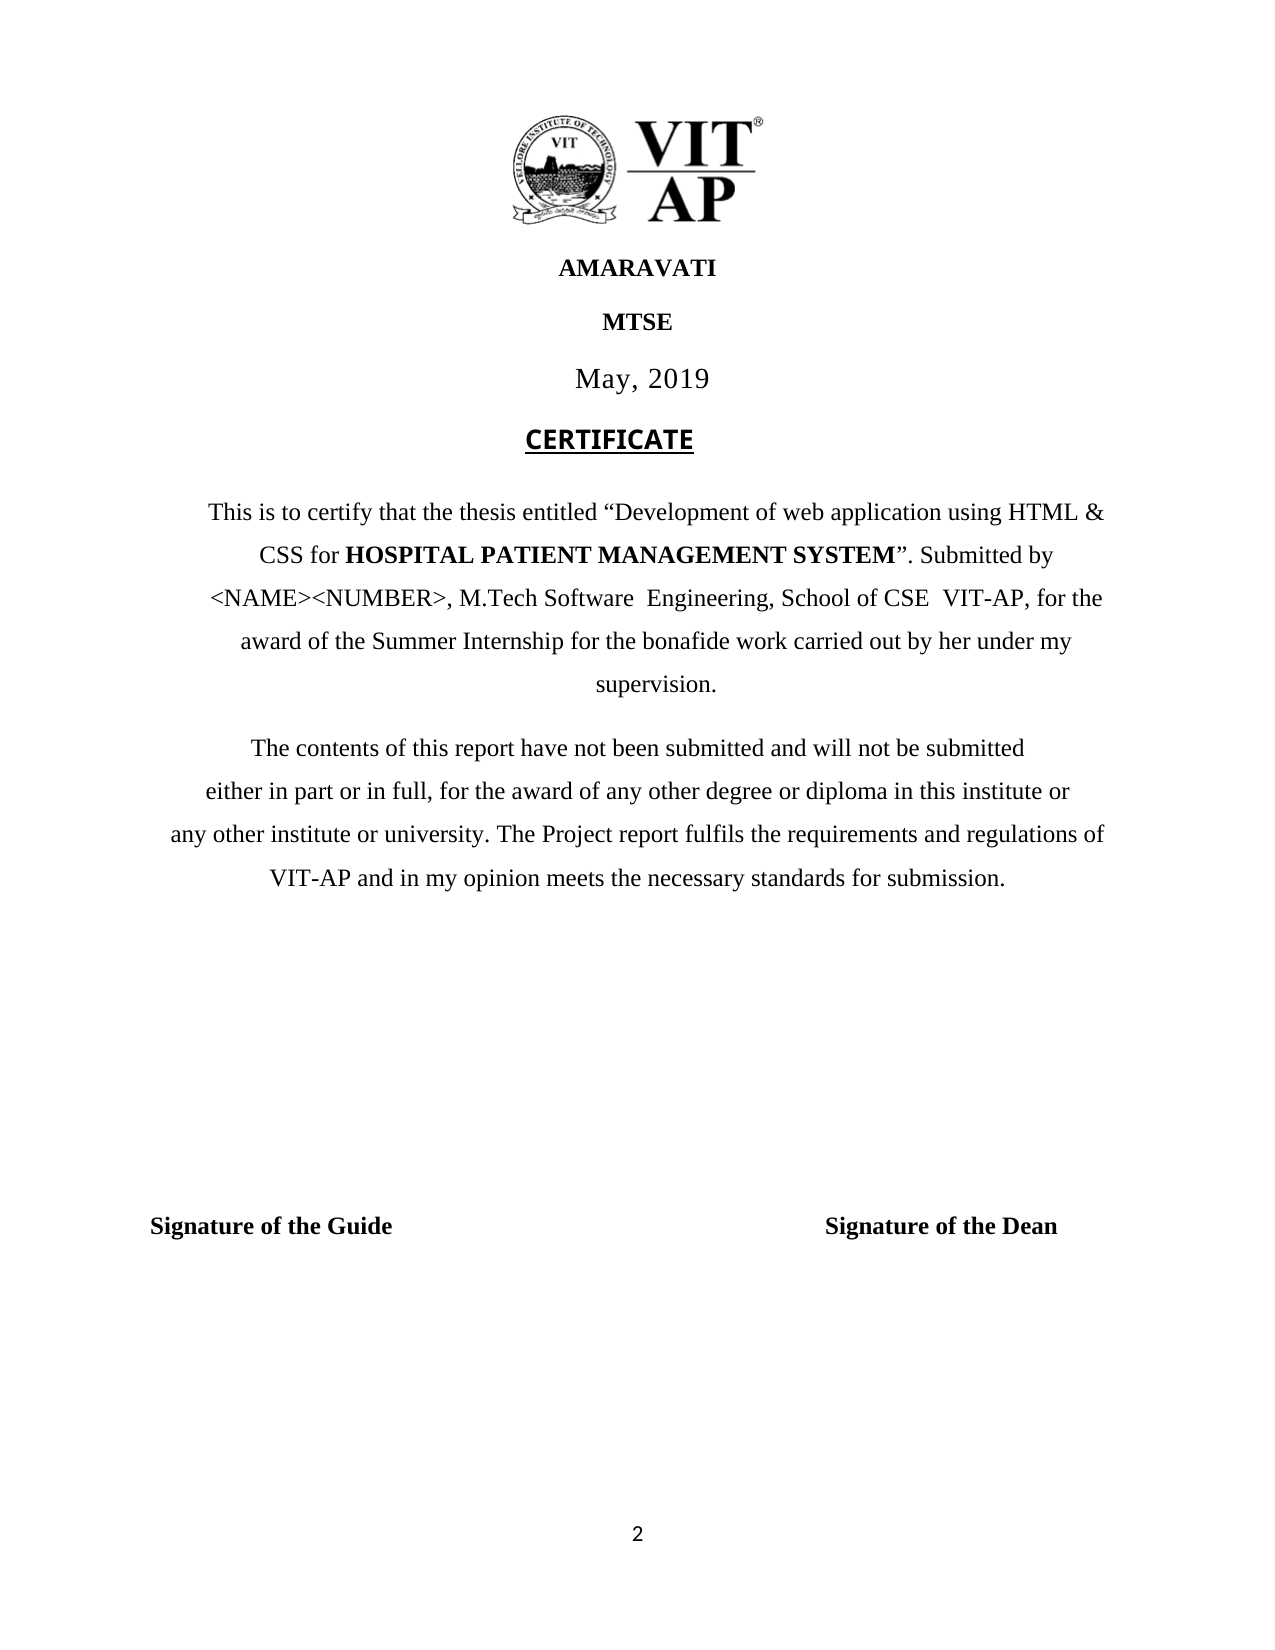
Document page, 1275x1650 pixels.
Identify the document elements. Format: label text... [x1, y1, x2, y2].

text AMARAVATI [150, 253, 1125, 282]
text MTSE [150, 307, 1125, 336]
list This is to certify that the thesis entitled “Development of web application using HTML & CSS for HOSPITAL PATIENT MANAGEMENT SYSTEM”. Submitted by <NAME><NUMBER>, M.Tech Software Engineering, School of CSE VIT-AP, for the award of the Summer Internship for the bonafide work carried out by her under my supervision. [187, 497, 1125, 698]
text CERTIFICATE [150, 421, 1125, 457]
text May, 2019 [450, 361, 1125, 395]
picture [510, 112, 765, 229]
text Signature of the Guide Signature of the Dean [150, 1211, 1125, 1240]
text The contents of this report have not been submitted and will not be submitted either in part or in full, for the award of any other degree or diploma in this institute or any other institute or university. The Project report fulfils the requirements and regulations of VIT-AP and in my opinion meets the necessary standards for submission. [150, 733, 1125, 891]
